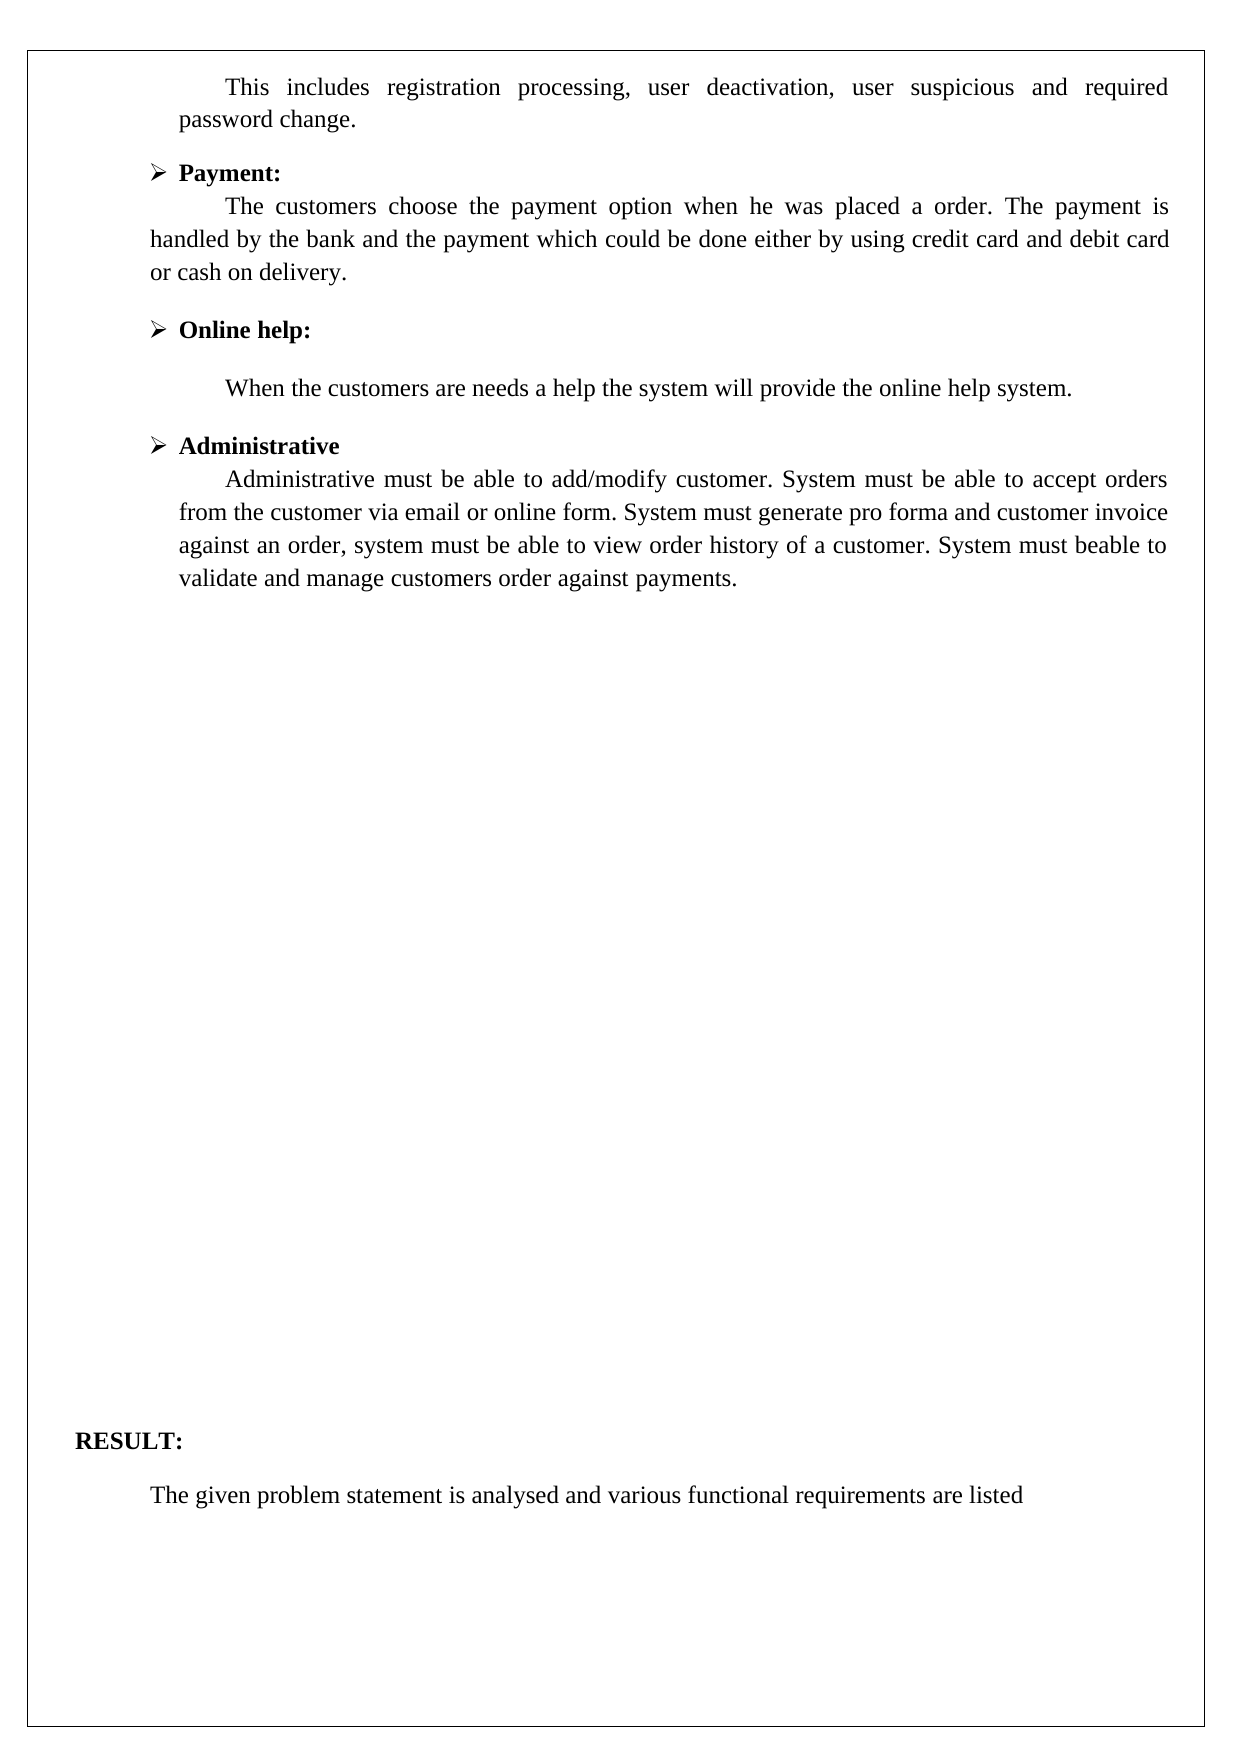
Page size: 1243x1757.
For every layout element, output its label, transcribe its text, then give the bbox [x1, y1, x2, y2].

text The customers choose the payment option when he was placed a order. The payment is handled by the bank and the payment which could be done either by using credit card and debit card or cash on delivery. [150, 191, 1169, 286]
text Administrative must be able to add/modify customer. System must be able to accept orders from the customer via email or online form. System must generate pro forma and customer invoice against an order, system must be able to view order history of a customer. System must beable to validate and manage customers order against payments. [178, 464, 1169, 592]
text The given problem statement is analysed and various functional requirements are listed [150, 1480, 1204, 1508]
text This includes registration processing, user deactivation, user suspicious and required password change. [178, 72, 1168, 133]
subtitle RESULT: [75, 1426, 1204, 1455]
text When the customers are needs a help the system will provide the online help system. [225, 373, 1204, 402]
subtitle Administrative [149, 431, 1204, 460]
subtitle Payment: [149, 158, 1204, 186]
subtitle Online help: [149, 315, 1204, 344]
